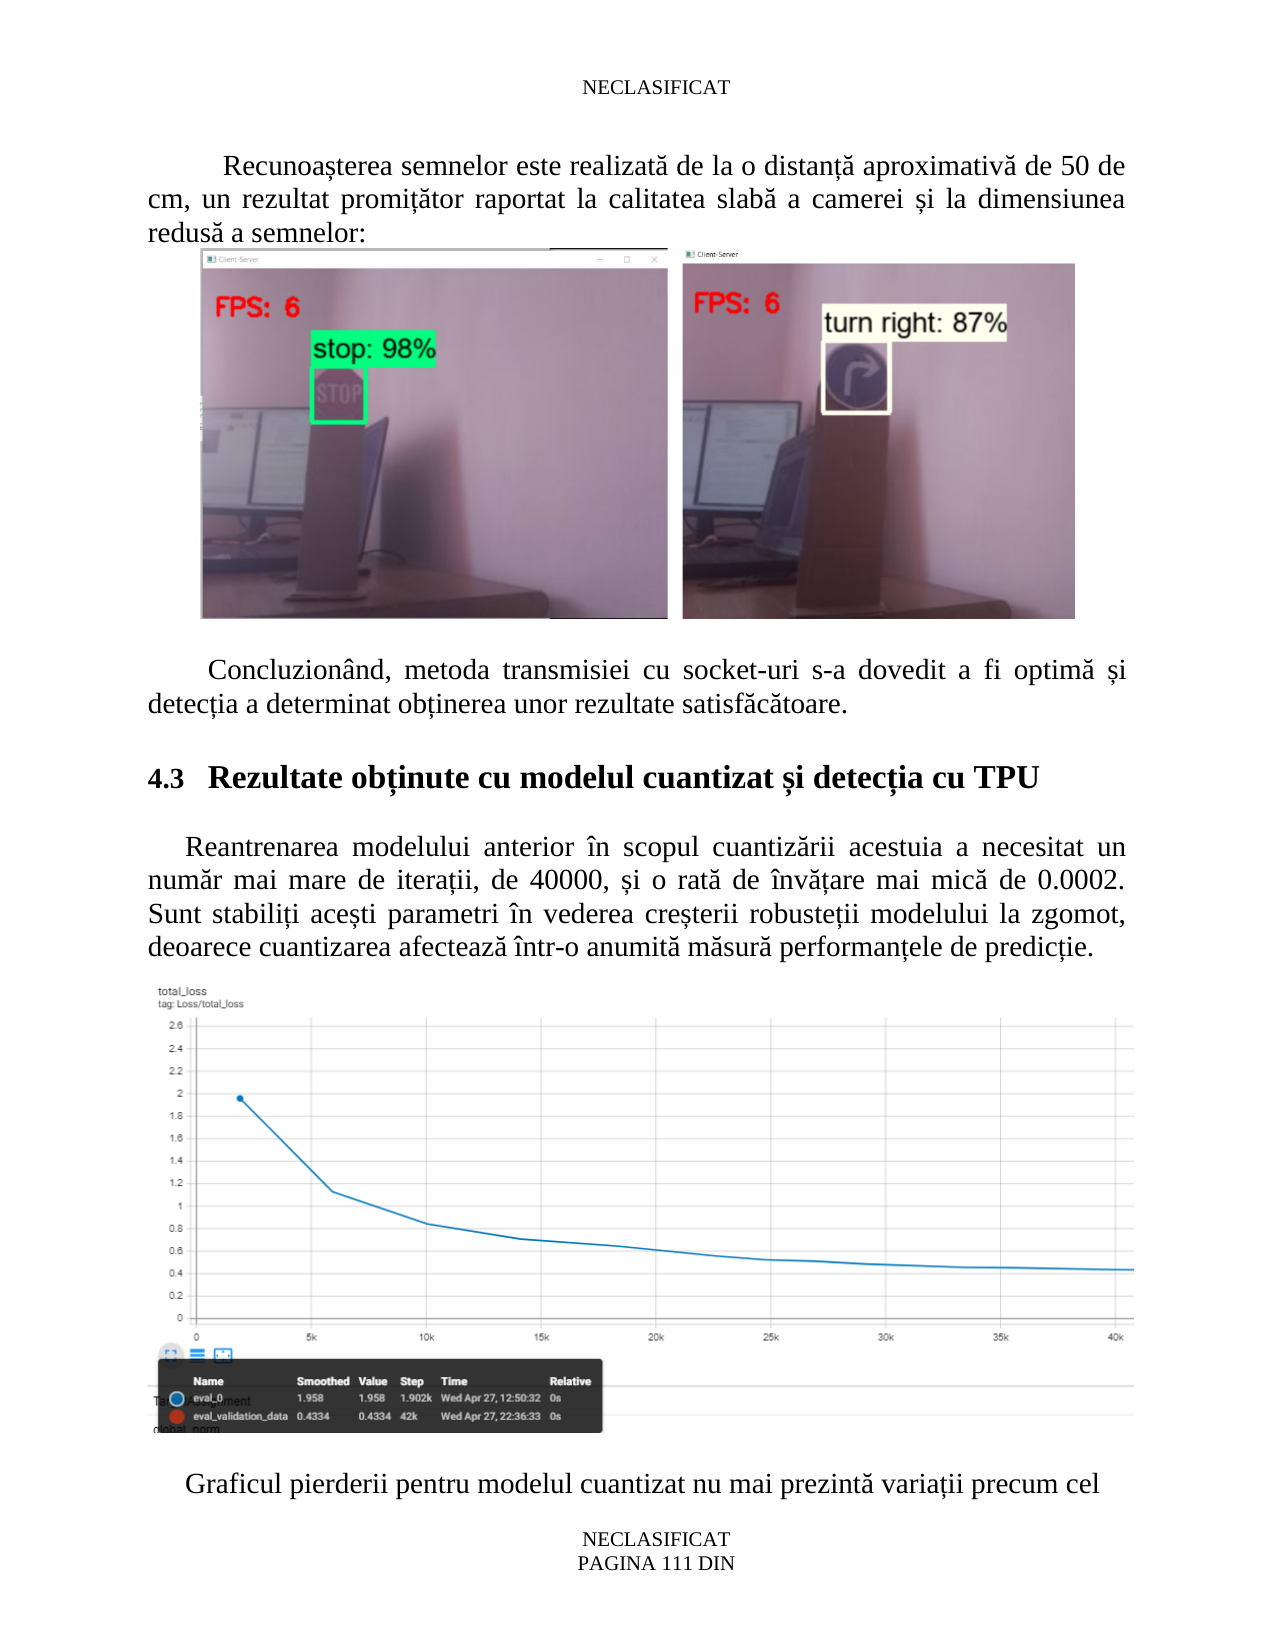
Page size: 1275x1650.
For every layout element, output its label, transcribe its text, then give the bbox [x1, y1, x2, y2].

picture [682, 248, 1075, 619]
text Reantrenarea modelului anterior în scopul cuantizării acestuia a necesitat un număr mai mare de iterații, de 40000, și o rată de învățare mai mică de 0.0002. Sunt stabiliți acești parametri în vederea creșterii robusteții modelului la zgomot, deoarece cuantizarea afectează într-o anumită măsură performanțele de predicție. [148, 829, 1127, 963]
picture [147, 984, 1134, 1433]
picture [200, 248, 668, 619]
text Concluzionând, metoda transmisiei cu socket-uri s-a dovedit a fi optimă și detecția a determinat obținerea unor rezultate satisfăcătoare. [148, 652, 1127, 719]
subtitle Rezultate obținute cu modelul cuantizat și detecția cu TPU [148, 757, 1127, 795]
text Recunoașterea semnelor este realizată de la o distanță aproximativă de 50 de cm, un rezultat promițător raportat la calitatea slabă a camerei și la dimensiunea redusă a semnelor: [148, 148, 1127, 248]
text Graficul pierderii pentru modelul cuantizat nu mai prezintă variații precum cel [148, 1466, 1127, 1499]
